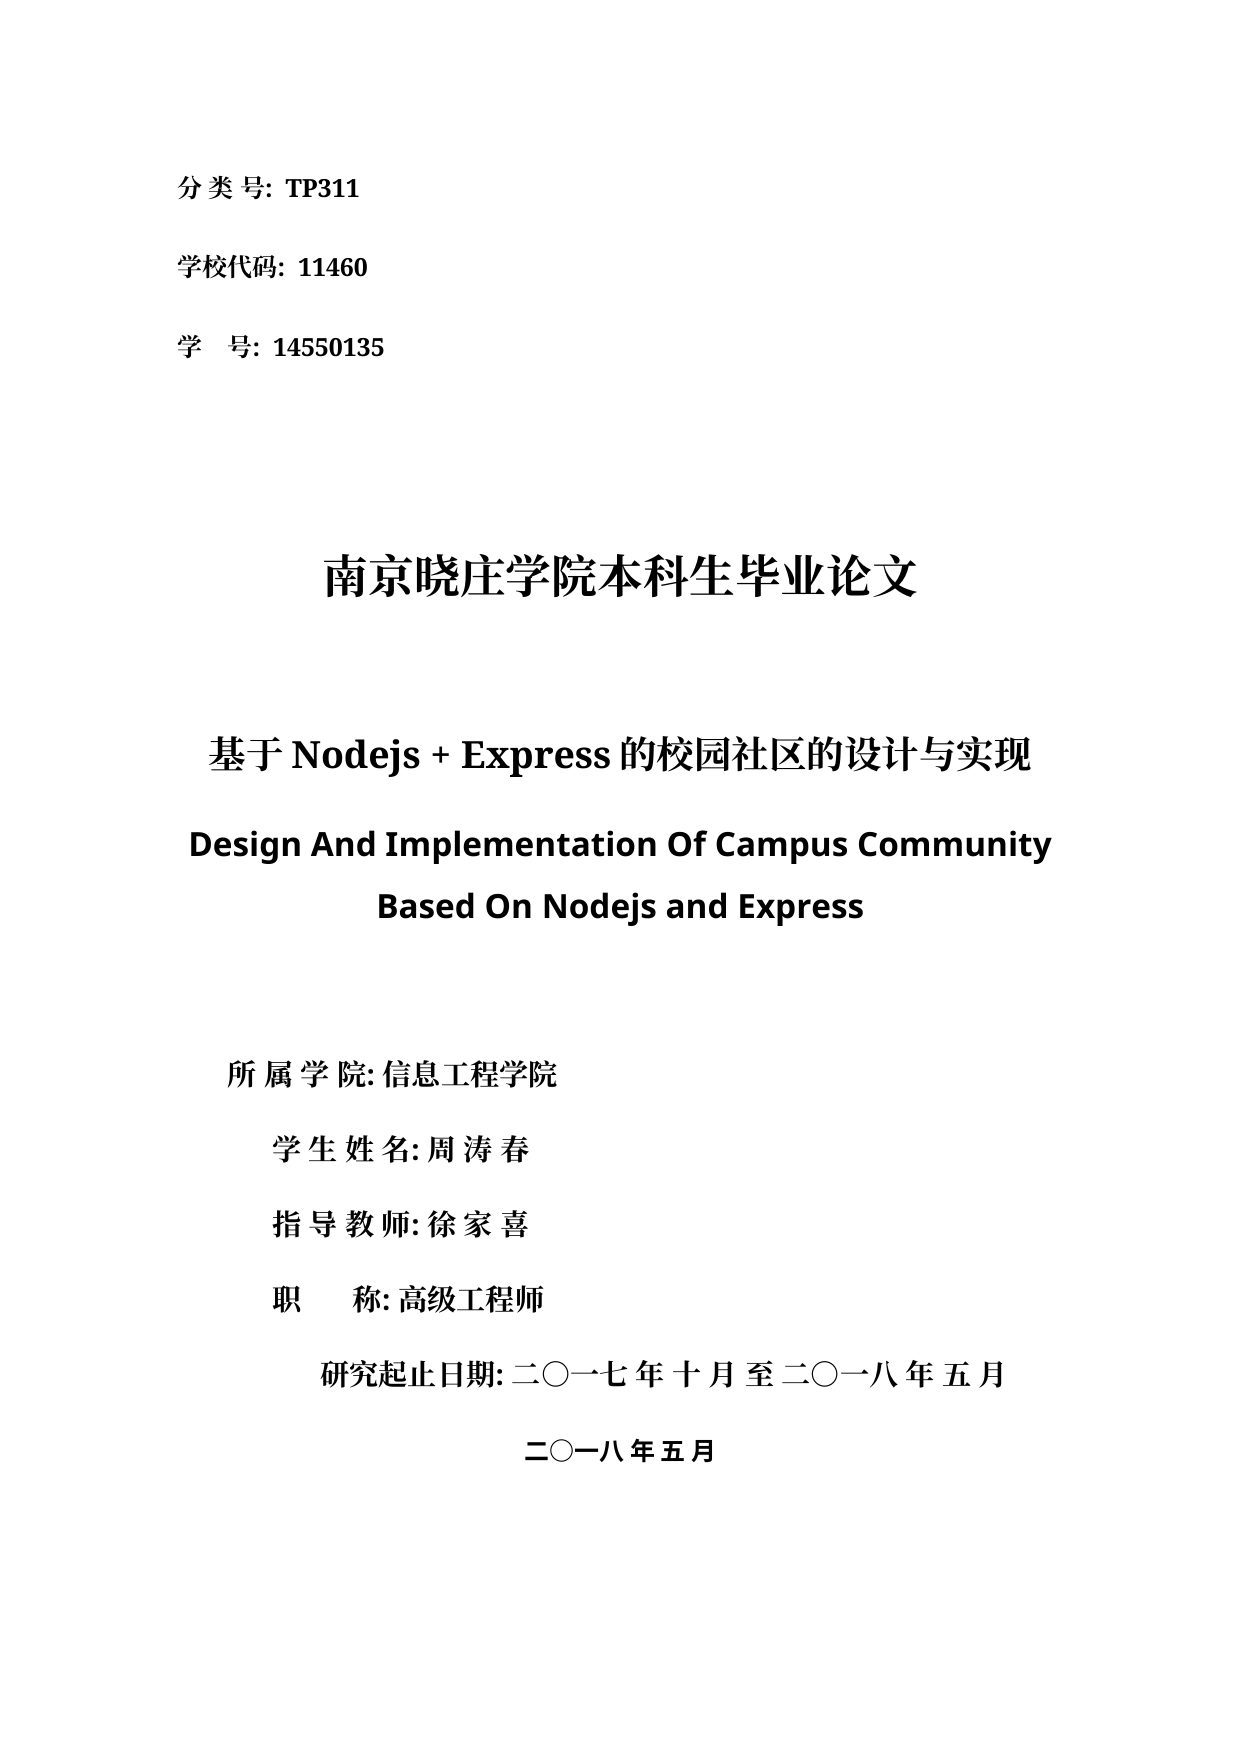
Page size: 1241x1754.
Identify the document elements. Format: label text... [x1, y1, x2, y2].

text 学 生 姓 名: 周 涛 春 [221, 1110, 1063, 1173]
text 分 类 号: TP311 [177, 148, 1063, 210]
text 南京晓庄学院本科生毕业论文 [177, 543, 1063, 606]
text 研究起止日期: 二○一七 年 十 月 至 二○一八 年 五 月 [265, 1335, 1063, 1398]
text 二○一八 年 五 月 [177, 1410, 1063, 1473]
text 基于Nodejs + Express的校园社区的设计与实现 [177, 718, 1063, 781]
text 职 称: 高级工程师 [221, 1260, 1063, 1323]
text 学 号: 14550135 [177, 306, 1063, 368]
text Design And Implementation Of Campus Community Based On Nodejs and Express [177, 806, 1063, 931]
text 所 属 学 院: 信息工程学院 [177, 1035, 1063, 1098]
text 学校代码: 11460 [177, 227, 1063, 289]
text 指 导 教 师: 徐 家 喜 [221, 1185, 1063, 1248]
